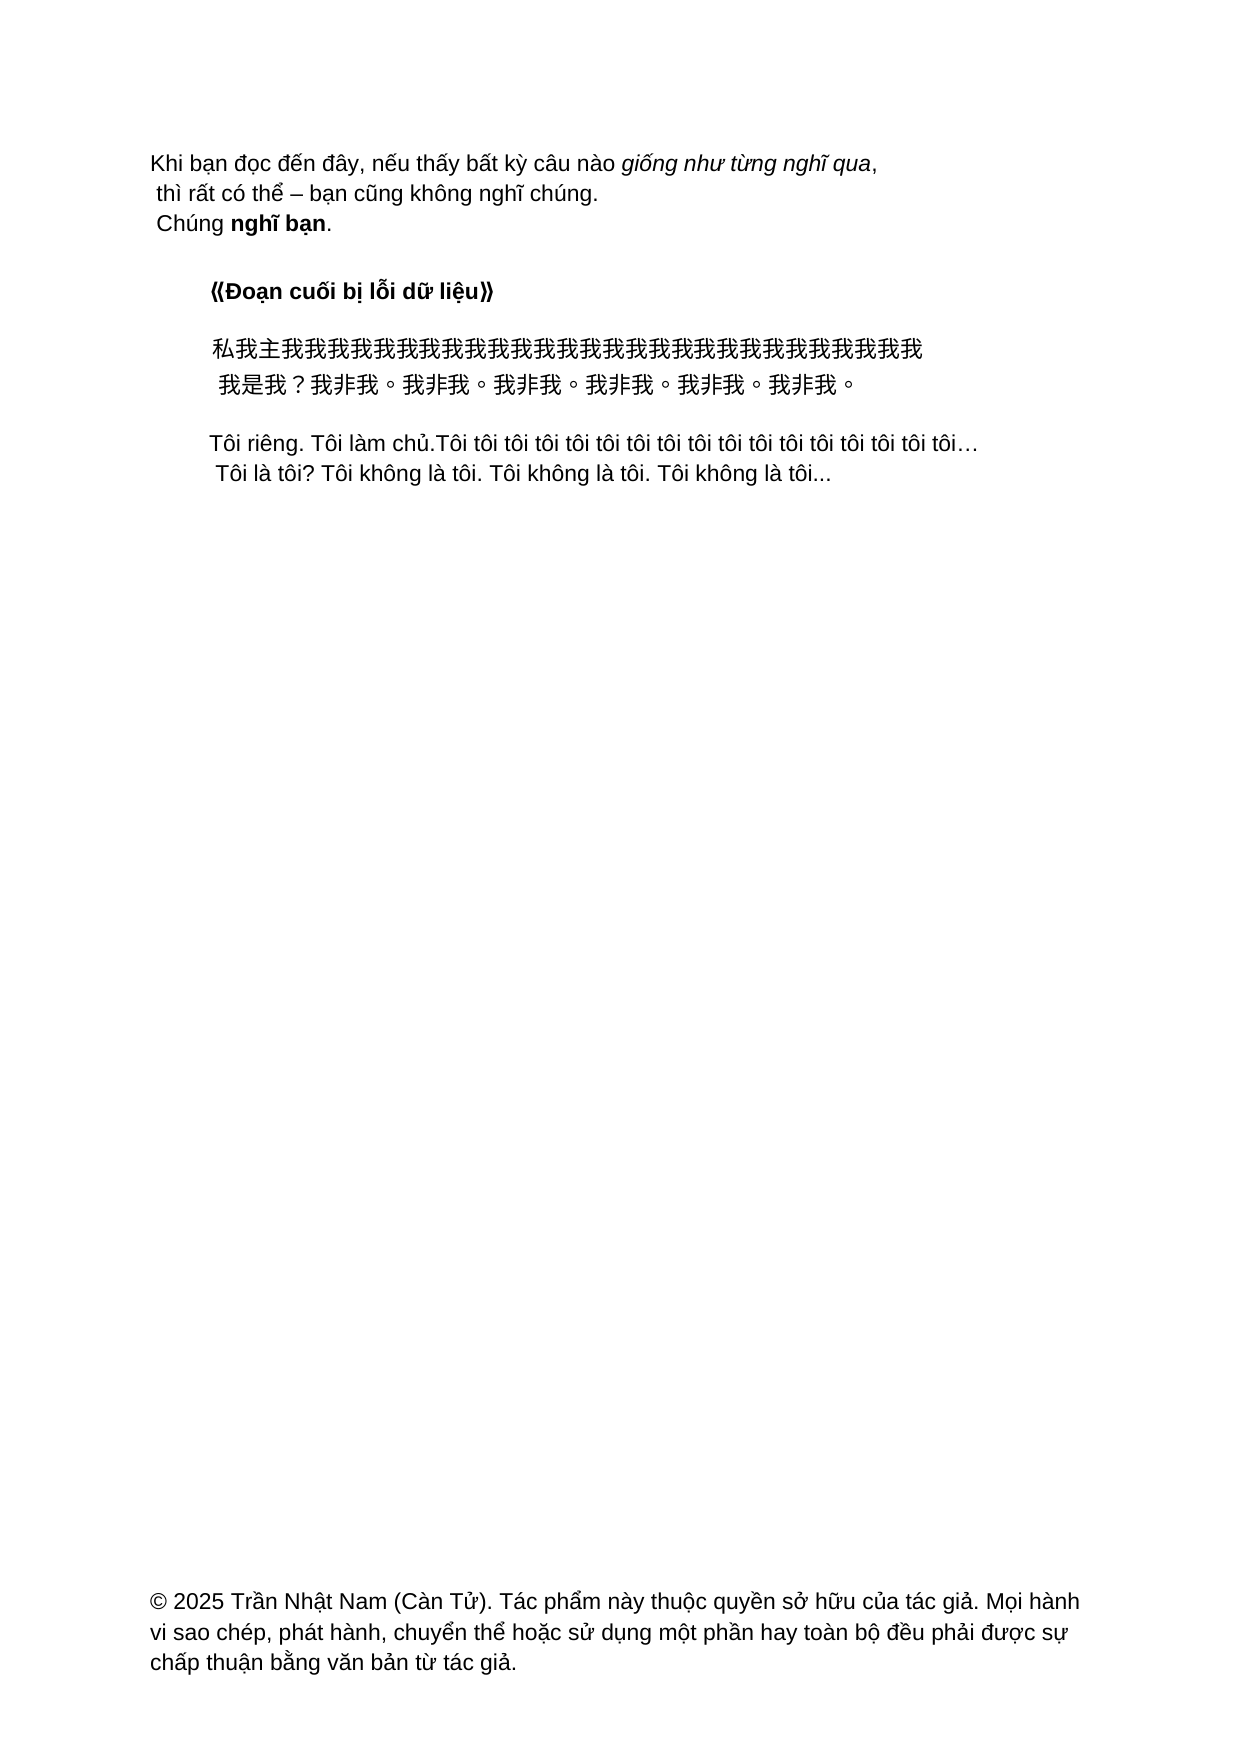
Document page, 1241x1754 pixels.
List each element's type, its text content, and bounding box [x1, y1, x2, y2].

text 私我主我我我我我我我我我我我我我我我我我我我我我我我我我我我我 我是我？我非我。我非我。我非我。我非我。我非我。我非我。 [212, 333, 1028, 401]
text Khi bạn đọc đến đây, nếu thấy bất kỳ câu nào giống như từng nghĩ qua, thì rất có thể – bạn cũng không nghĩ chúng. Chúng nghĩ bạn. [150, 150, 1090, 237]
text Tôi riêng. Tôi làm chủ.Tôi tôi tôi tôi tôi tôi tôi tôi tôi tôi tôi tôi tôi tôi tôi tôi tôi… Tôi là tôi? Tôi không là tôi. Tôi không là tôi. Tôi không là tôi... [209, 430, 1090, 487]
subtitle ⟪Đoạn cuối bị lỗi dữ liệu⟫ [209, 278, 1090, 304]
